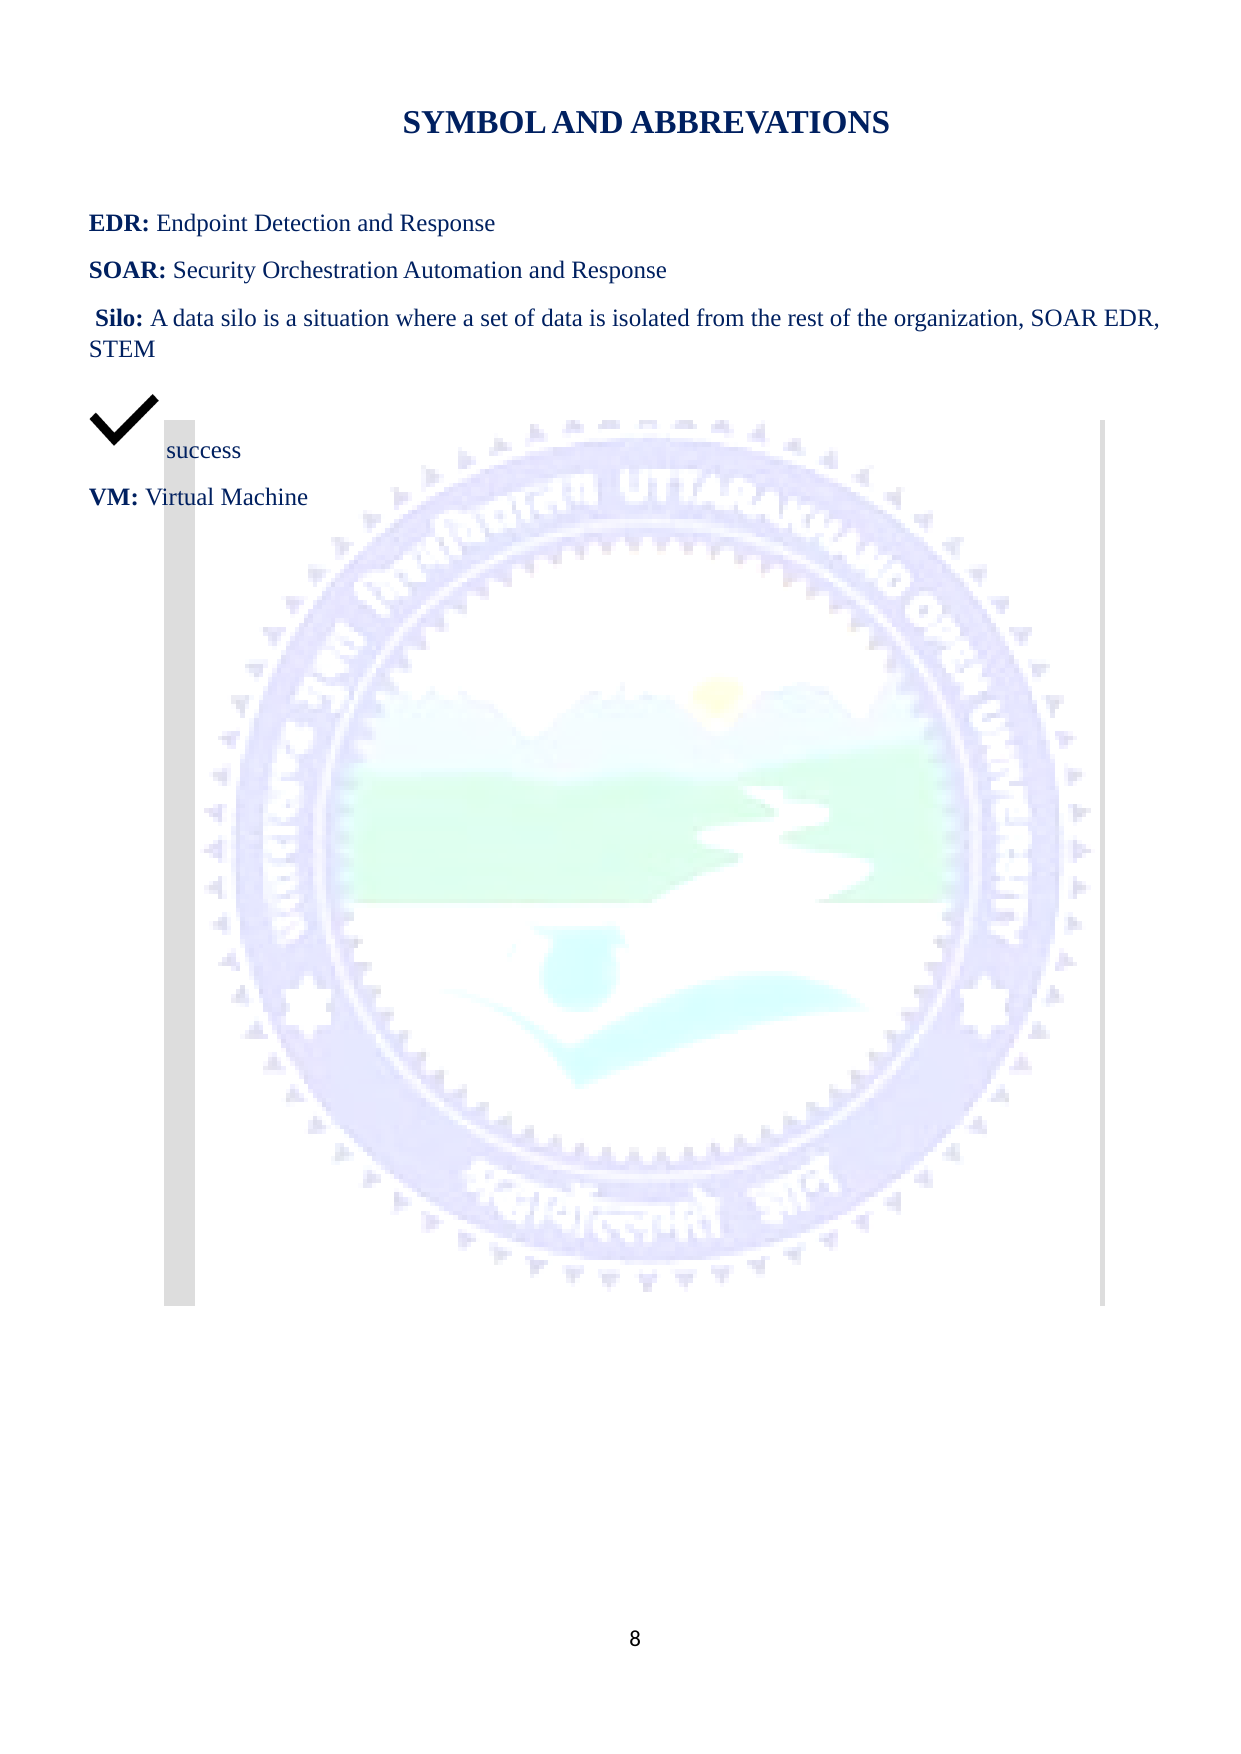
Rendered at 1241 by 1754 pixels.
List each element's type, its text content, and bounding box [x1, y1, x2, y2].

text SYMBOL AND ABBREVATIONS [89, 102, 1181, 140]
text EDR: Endpoint Detection and Response [89, 208, 1181, 236]
text SOAR: Security Orchestration Automation and Response [89, 255, 1181, 284]
text VM: Virtual Machine [89, 482, 1181, 511]
text Silo: A data silo is a situation where a set of data is isolated from the rest of the organization, SOAR EDR, STEM [89, 303, 1181, 363]
picture [88, 381, 160, 458]
text success [89, 382, 1181, 463]
